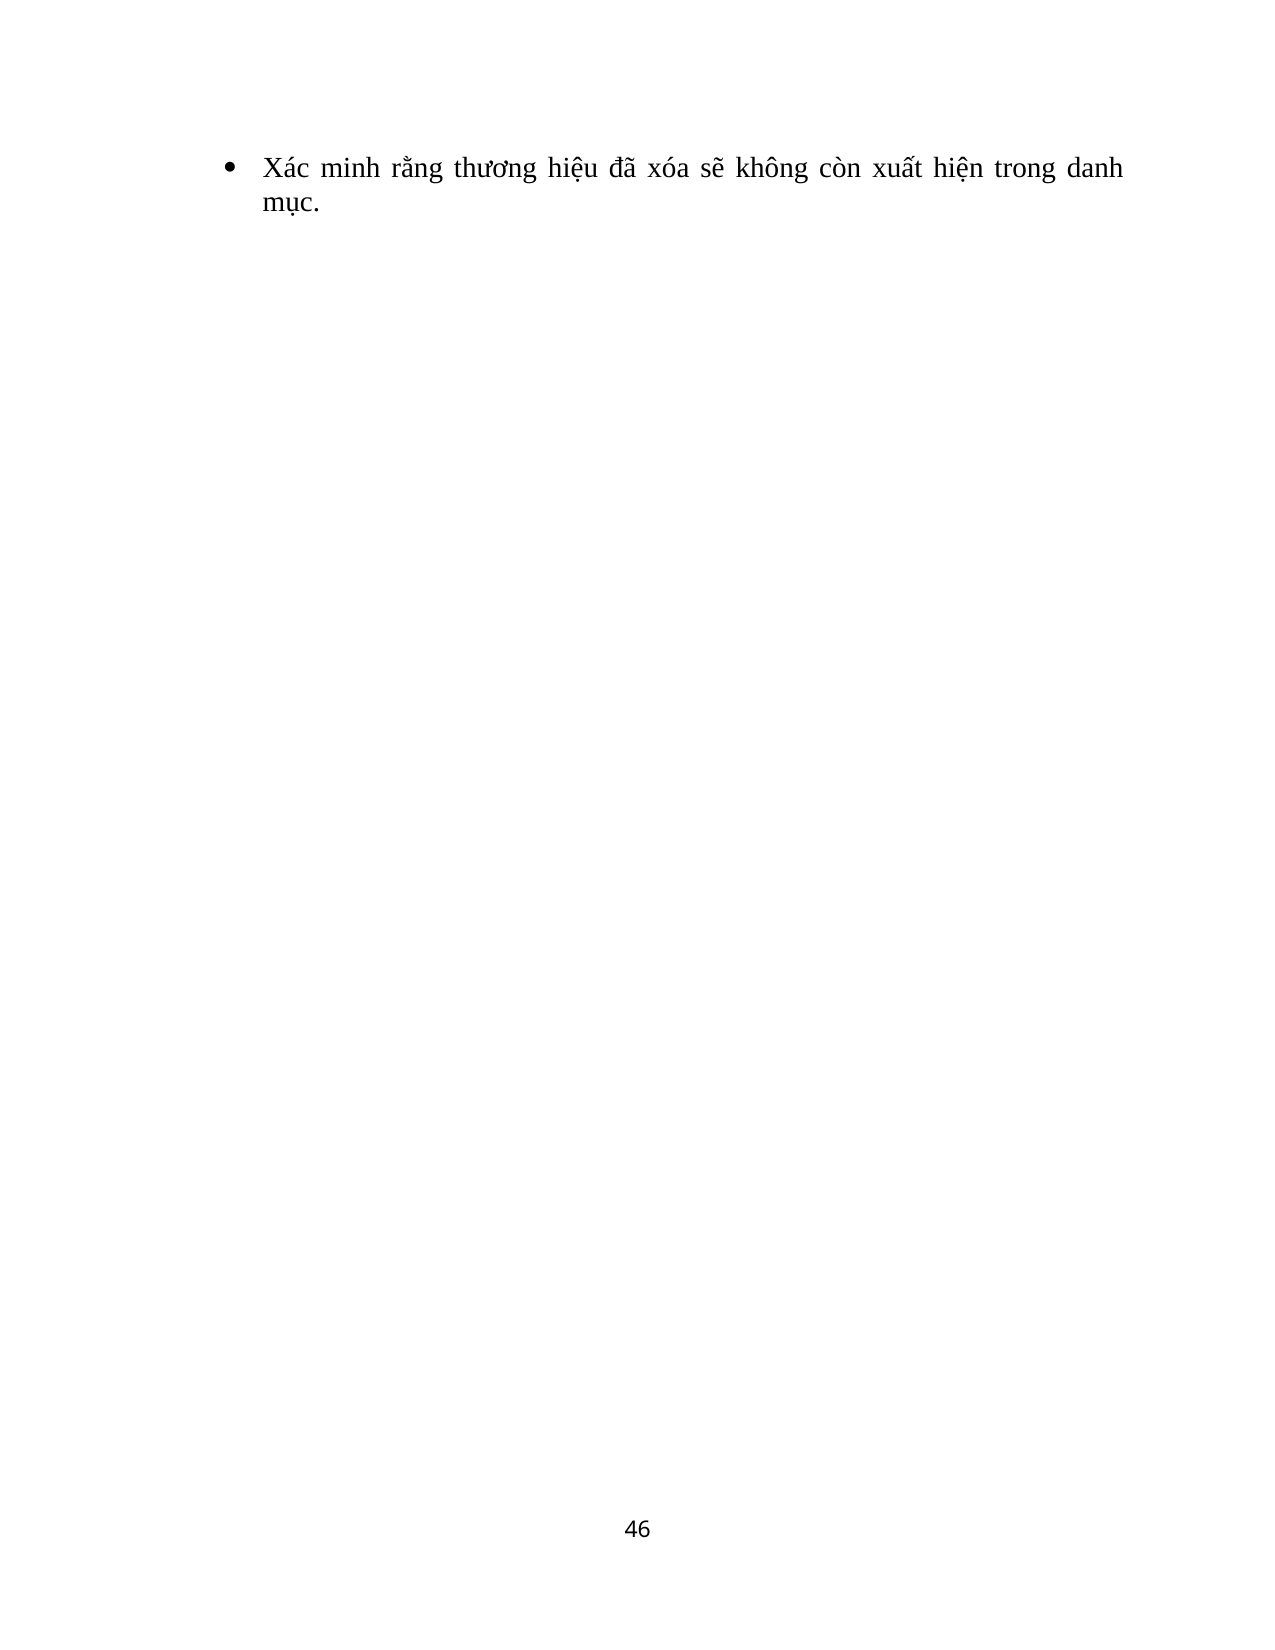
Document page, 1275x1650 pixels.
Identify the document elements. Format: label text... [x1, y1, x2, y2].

list Xác minh rằng thương hiệu đã xóa sẽ không còn xuất hiện trong danh mục. [225, 150, 1125, 217]
